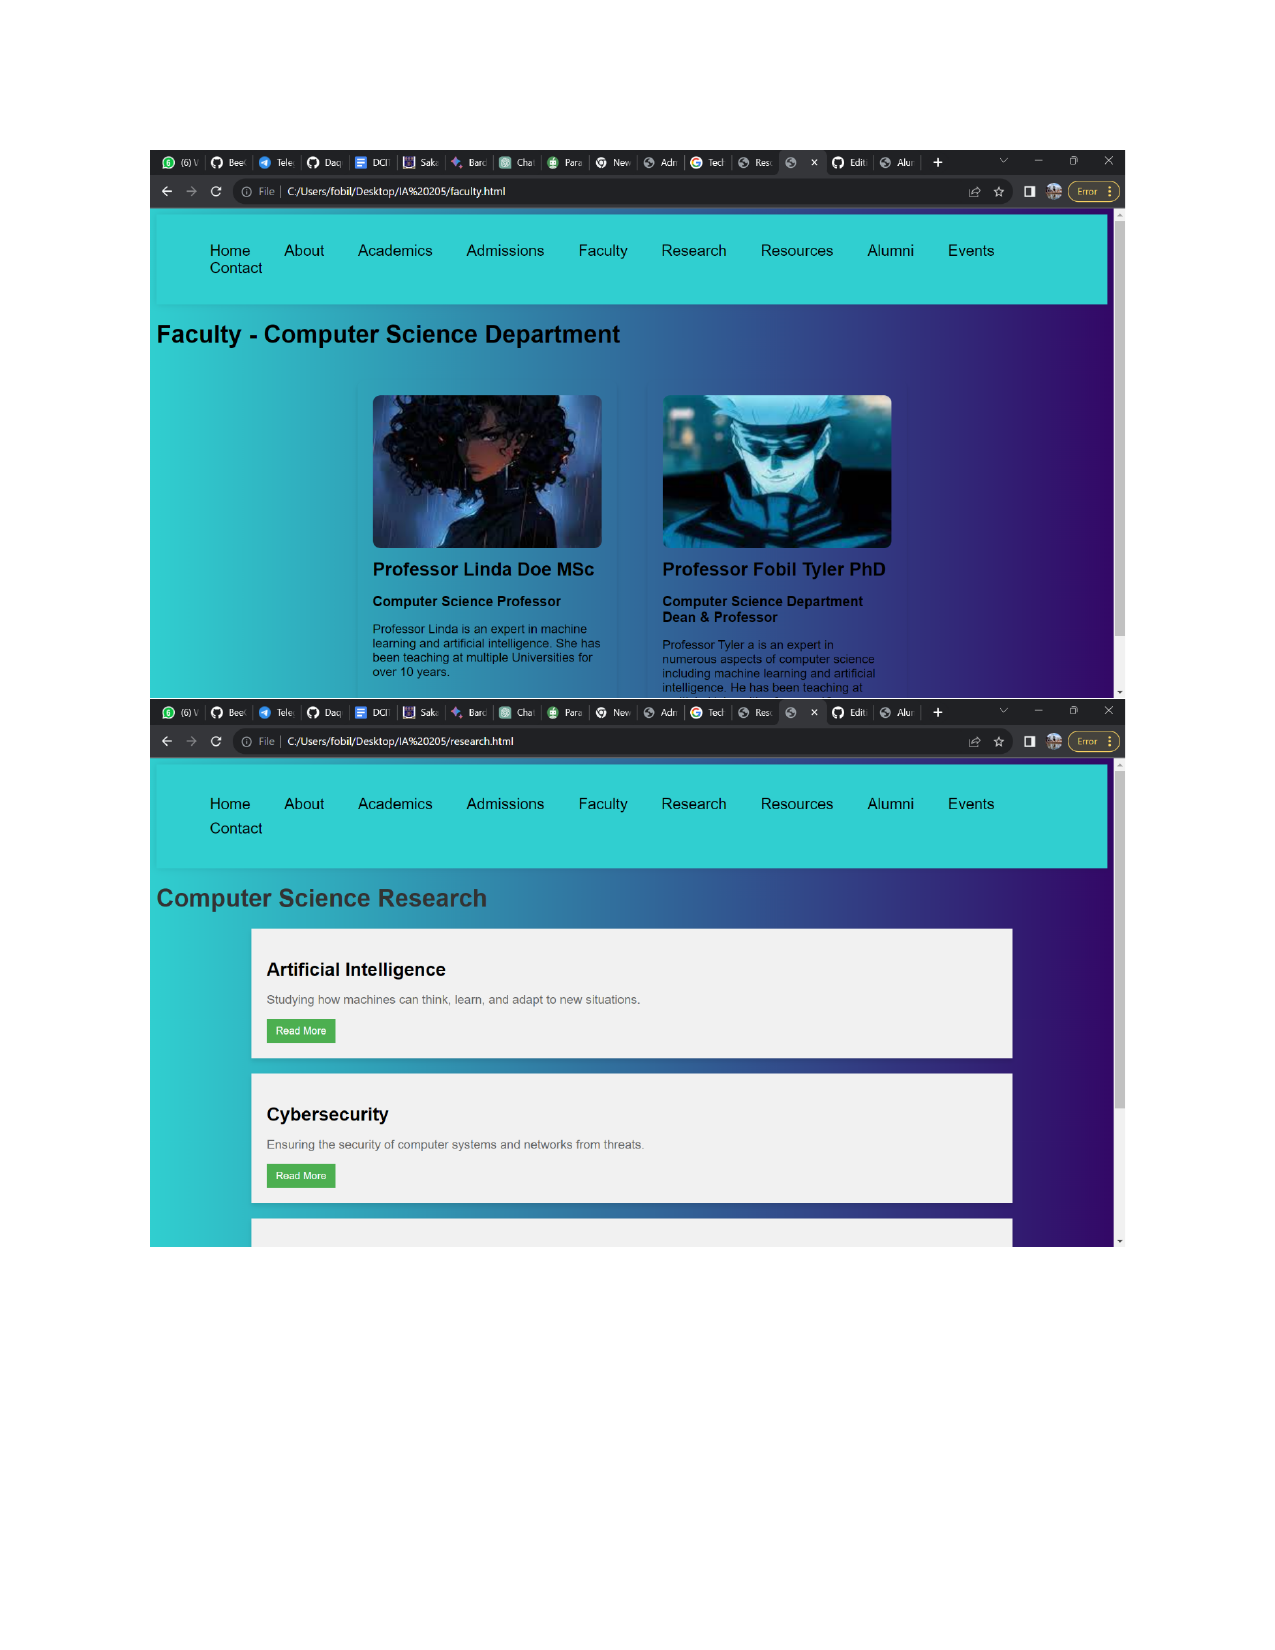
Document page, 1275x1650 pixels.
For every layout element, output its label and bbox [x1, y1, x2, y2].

picture [150, 699, 1125, 1247]
picture [150, 150, 1125, 698]
